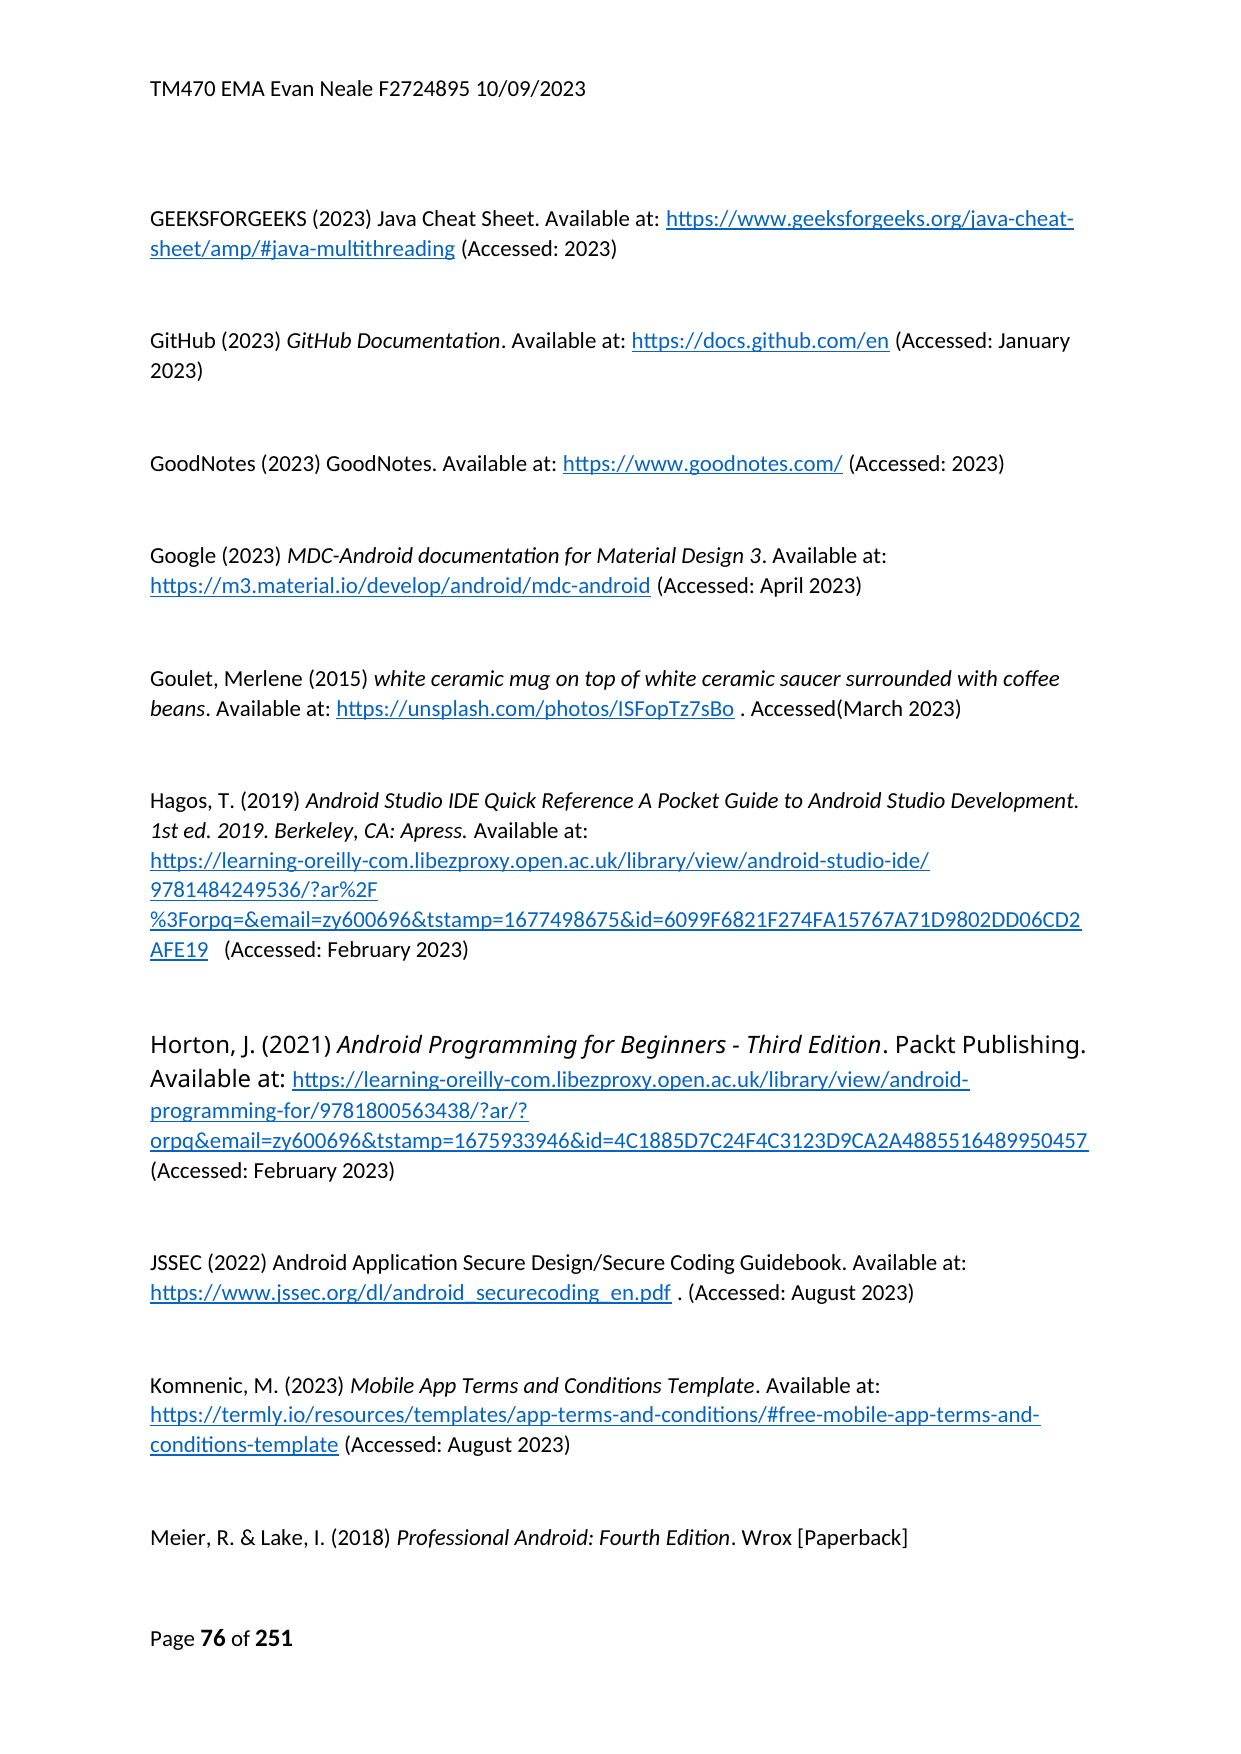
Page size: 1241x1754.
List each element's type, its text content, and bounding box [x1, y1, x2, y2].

text GoodNotes (2023) GoodNotes. Available at: https://www.goodnotes.com/ (Accessed: 2023) [150, 449, 1090, 477]
text Goulet, Merlene (2015) white ceramic mug on top of white ceramic saucer surrounded with coffee beans. Available at: https://unsplash.com/photos/ISFopTz7sBo . Accessed(March 2023) [150, 664, 1090, 722]
text Horton, J. (2021) Android Programming for Beginners - Third Edition. Packt Publishing. Available at: https://learning-oreilly-com.libezproxy.open.ac.uk/library/view/android-programming-for/9781800563438/?ar/?orpq&email=zy600696&tstamp=1675933946&id=4C1885D7C24F4C3123D9CA2A4885516489950457 (Accessed: February 2023) [150, 1028, 1090, 1184]
text JSSEC (2022) Android Application Secure Design/Secure Coding Guidebook. Available at: https://www.jssec.org/dl/android_securecoding_en.pdf . (Accessed: August 2023) [150, 1248, 1090, 1306]
text Meier, R. & Lake, I. (2018) Professional Android: Fourth Edition. Wrox [Paperback] [150, 1523, 1090, 1551]
text GitHub (2023) GitHub Documentation. Available at: https://docs.github.com/en (Accessed: January 2023) [150, 327, 1090, 384]
text GEEKSFORGEEKS (2023) Java Cheat Sheet. Available at: https://www.geeksforgeeks.org/java-cheat-sheet/amp/#java-multithreading (Accessed: 2023) [150, 204, 1090, 262]
text Hagos, T. (2019) Android Studio IDE Quick Reference A Pocket Guide to Android Studio Development. 1st ed. 2019. Berkeley, CA: Apress. Available at: https://learning-oreilly-com.libezproxy.open.ac.uk/library/view/android-studio-ide/9781484249536/?ar%2F%3Forpq=&email=zy600696&tstamp=1677498675&id=6099F6821F274FA15767A71D9802DD06CD2AFE19 (Accessed: February 2023) [150, 786, 1090, 963]
text Google (2023) MDC-Android documentation for Material Design 3. Available at: https://m3.material.io/develop/android/mdc-android (Accessed: April 2023) [150, 542, 1090, 599]
text Komnenic, M. (2023) Mobile App Terms and Conditions Template. Available at: https://termly.io/resources/templates/app-terms-and-conditions/#free-mobile-app-terms-and-conditions-template (Accessed: August 2023) [150, 1371, 1090, 1458]
